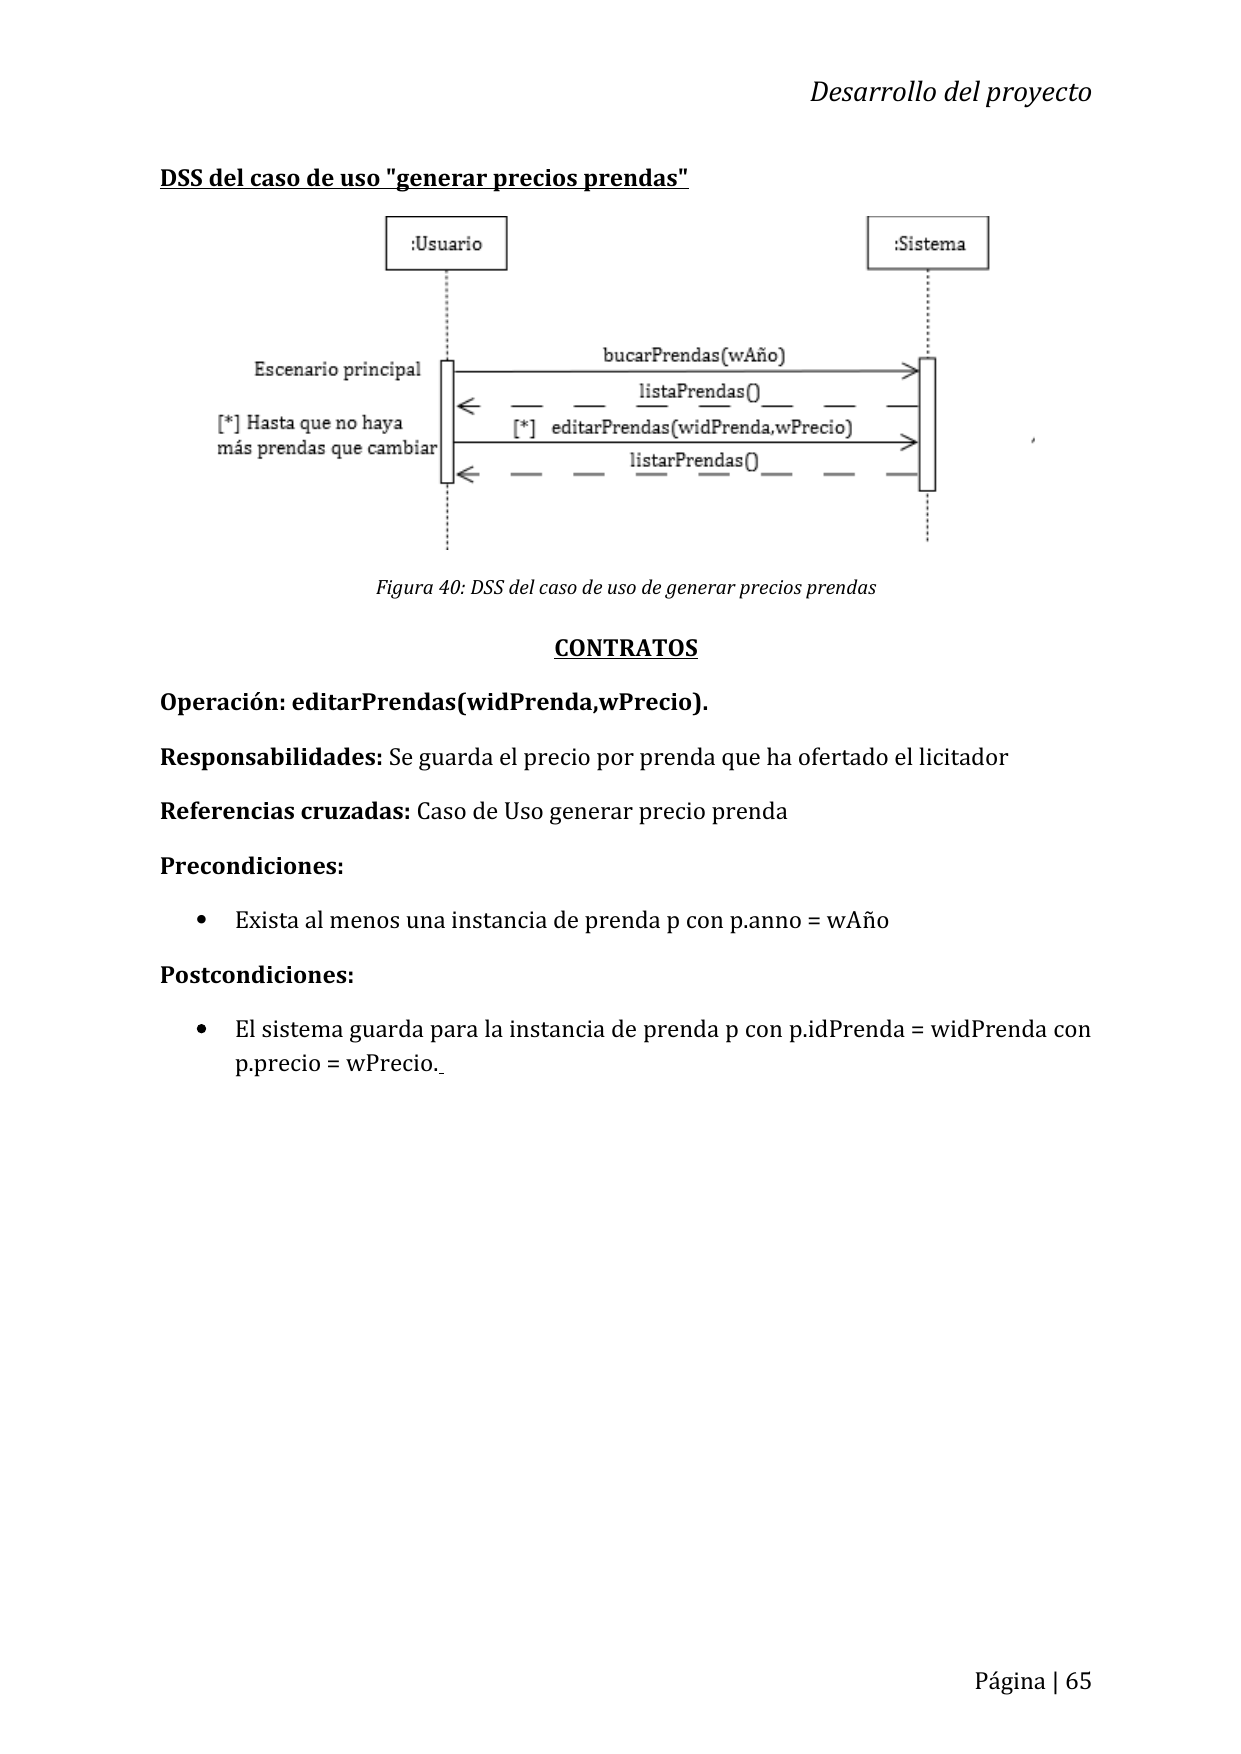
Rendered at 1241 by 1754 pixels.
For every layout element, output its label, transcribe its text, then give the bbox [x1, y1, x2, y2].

text Operación: editarPrendas(widPrenda,wPrecio). [159, 687, 1092, 716]
picture [217, 216, 1035, 550]
text Referencias cruzadas: Caso de Uso generar precio prenda [159, 796, 1092, 825]
list Exista al menos una instancia de prenda p con p.anno = wAño [197, 905, 1092, 934]
text Postcondiciones: [159, 959, 1092, 988]
text Responsabilidades: Se guarda el precio por prenda que ha ofertado el licitador [159, 741, 1092, 771]
text Precondiciones: [159, 850, 1092, 879]
text CONTRATOS [159, 632, 1092, 662]
text DSS del caso de uso "generar precios prendas" [159, 162, 1092, 192]
list El sistema guarda para la instancia de prenda p con p.idPrenda = widPrenda con p.precio = wPrecio. [197, 1014, 1092, 1077]
